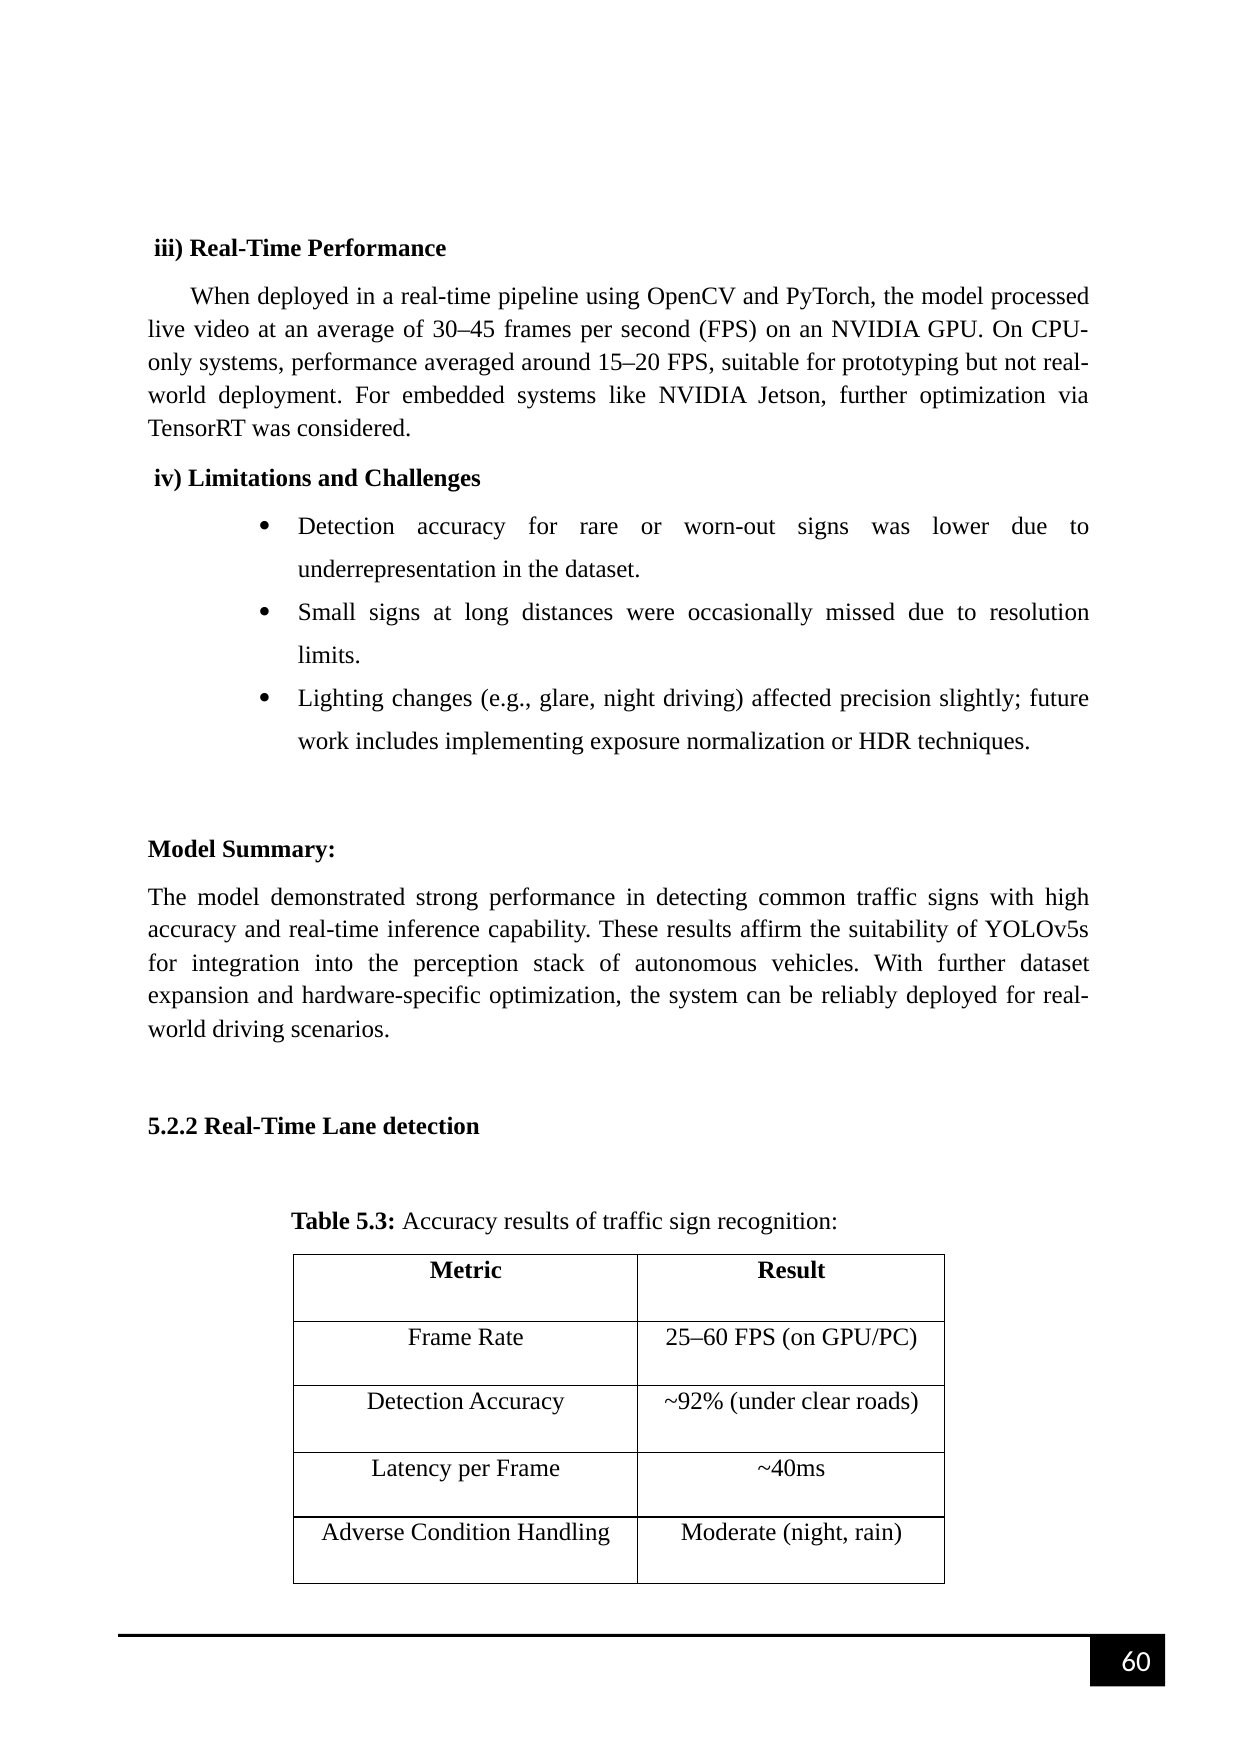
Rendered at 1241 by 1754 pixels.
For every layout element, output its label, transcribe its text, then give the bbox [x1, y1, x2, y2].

table_cell Adverse Condition Handling [294, 1518, 637, 1583]
table_cell Detection Accuracy [294, 1386, 637, 1452]
text Model Summary: [148, 834, 1090, 863]
table_cell Latency per Frame [294, 1453, 637, 1516]
text When deployed in a real-time pipeline using OpenCV and PyTorch, the model processed live video at an average of 30–45 frames per second (FPS) on an NVIDIA GPU. On CPU-only systems, performance averaged around 15–20 FPS, suitable for prototyping but not real-world deployment. For embedded systems like NVIDIA Jetson, further optimization via TensorRT was considered. [148, 281, 1090, 442]
list Lighting changes (e.g., glare, night driving) affected precision slightly; future work includes implementing exposure normalization or HDR techniques. [260, 683, 1090, 755]
text 5.2.2 Real-Time Lane detection [148, 1111, 1090, 1140]
table_header Metric [294, 1255, 637, 1321]
table_header Result [638, 1255, 944, 1321]
text iv) Limitations and Challenges [148, 463, 1090, 492]
table_cell ~92% (under clear roads) [638, 1386, 944, 1452]
list Detection accuracy for rare or worn-out signs was lower due to underrepresentation in the dataset. [260, 511, 1090, 583]
text The model demonstrated strong performance in detecting common traffic signs with high accuracy and real-time inference capability. These results affirm the suitability of YOLOv5s for integration into the perception stack of autonomous vehicles. With further dataset expansion and hardware-specific optimization, the system can be reliably deployed for real-world driving scenarios. [148, 882, 1090, 1042]
table_cell Moderate (night, rain) [638, 1518, 944, 1583]
table_cell ~40ms [638, 1453, 944, 1516]
text iii) Real-Time Performance [148, 233, 1090, 262]
text Table 5.3: Accuracy results of traffic sign recognition: [148, 1206, 1090, 1235]
table_cell 25–60 FPS (on GPU/PC) [638, 1322, 944, 1385]
table_cell Frame Rate [294, 1322, 637, 1385]
list Small signs at long distances were occasionally missed due to resolution limits. [260, 597, 1090, 669]
